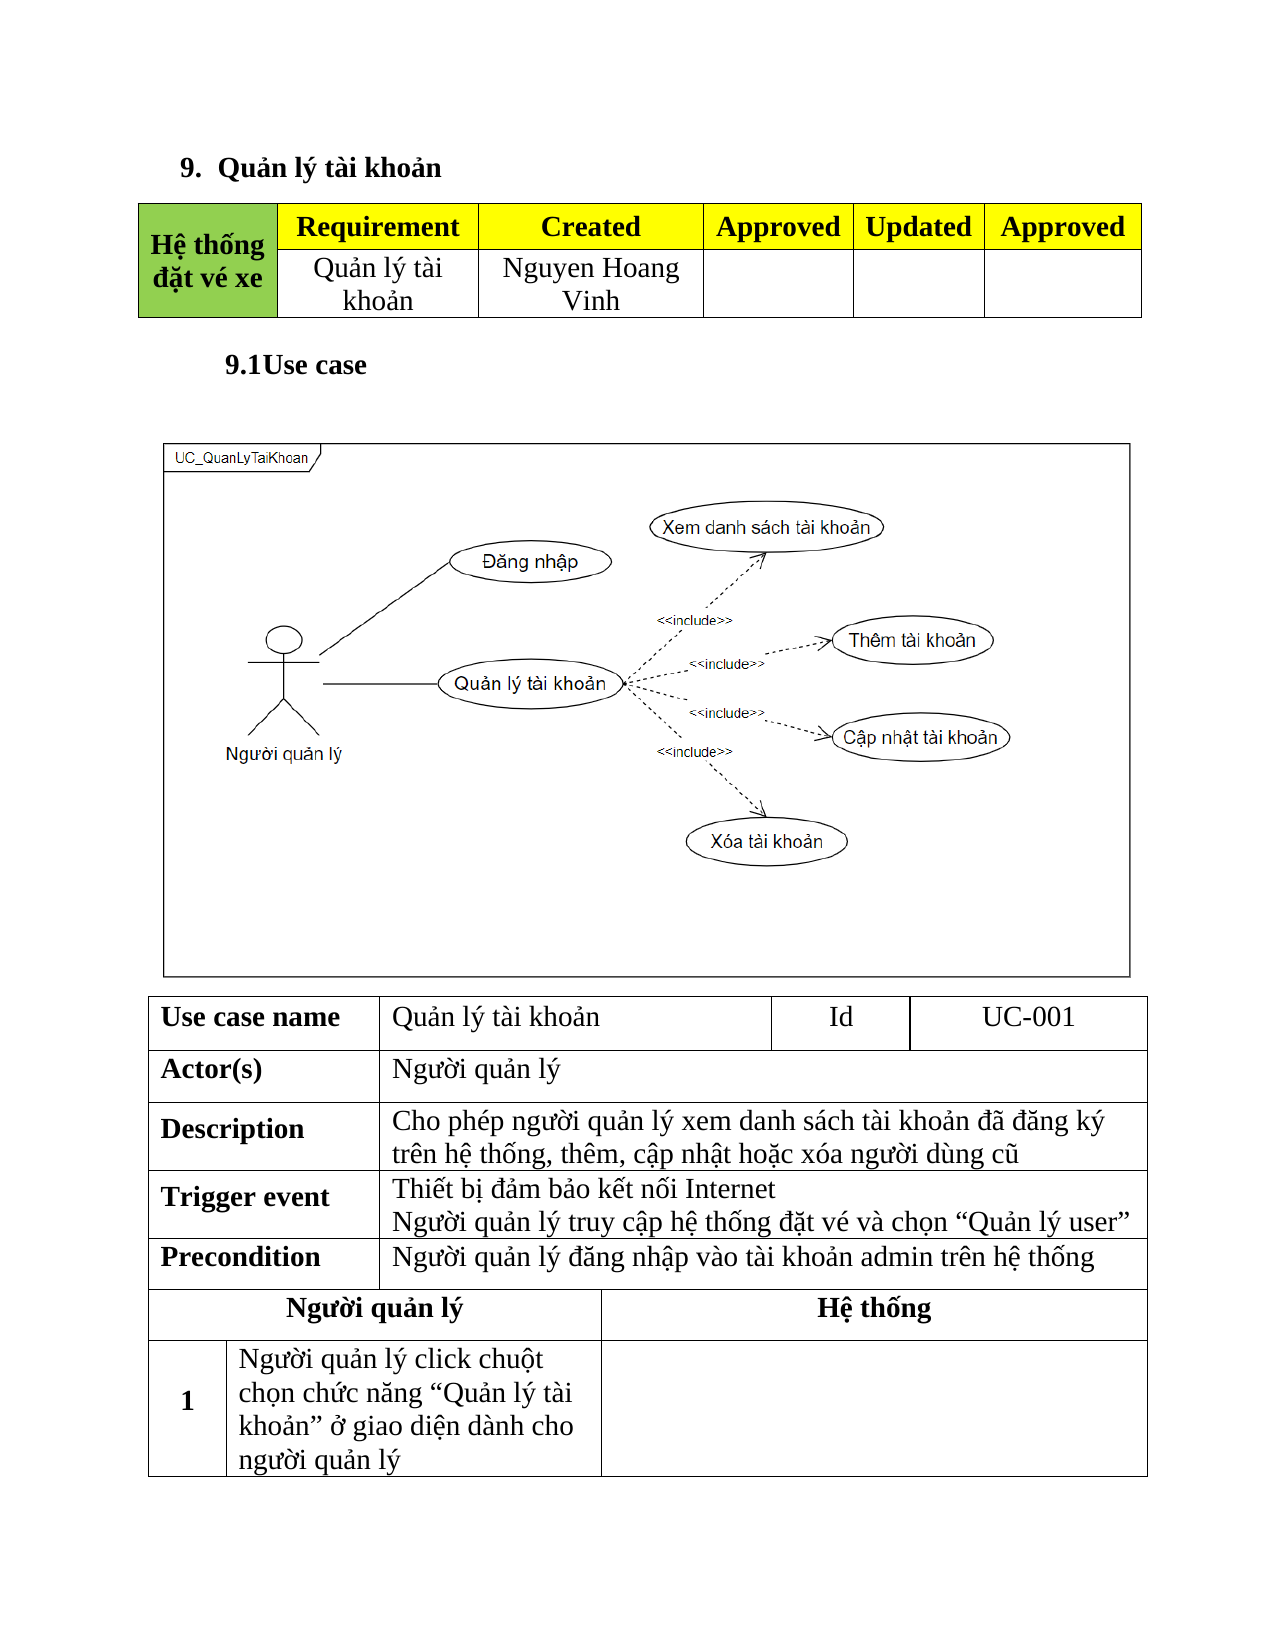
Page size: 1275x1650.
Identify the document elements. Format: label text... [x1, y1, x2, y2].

table_cell Nguyen Hoang Vinh [479, 250, 703, 317]
table_cell [704, 250, 853, 317]
table_header Approved [985, 204, 1141, 249]
table_cell Thiết bị đảm bảo kết nối Internet Người quản lý truy cập hệ thống đặt vé và chọn “Quản lý user” [380, 1171, 1147, 1238]
table_header Approved [704, 204, 853, 249]
subtitle Use case [225, 347, 1125, 381]
table_header Requirement [278, 204, 478, 249]
table_header Created [479, 204, 703, 249]
table_header Use case name [149, 997, 379, 1050]
table_header Updated [854, 204, 984, 249]
table_cell Người quản lý đăng nhập vào tài khoản admin trên hệ thống [380, 1239, 1147, 1289]
table_cell Người quản lý [149, 1290, 601, 1340]
table_cell 1 [149, 1341, 226, 1476]
table_header Id [772, 997, 909, 1050]
table_cell [854, 250, 984, 317]
table_cell Người quản lý click chuột chọn chức năng “Quản lý tài khoản” ở giao diện dành cho người quản lý [227, 1341, 601, 1476]
table_cell Actor(s) [149, 1051, 379, 1102]
table_header Quản lý tài khoản [380, 997, 771, 1050]
table_cell Quản lý tài khoản [278, 250, 478, 317]
table_cell Trigger event [149, 1171, 379, 1238]
table_cell Hệ thống [602, 1290, 1147, 1340]
table_header Hệ thống đặt vé xe [139, 204, 277, 317]
picture [159, 440, 1135, 982]
list Quản lý tài khoản [180, 150, 1125, 183]
table_cell Precondition [149, 1239, 379, 1289]
table_cell Người quản lý [380, 1051, 1147, 1102]
table_cell [985, 250, 1141, 317]
table_cell Cho phép người quản lý xem danh sách tài khoản đã đăng ký trên hệ thống, thêm, cập nhật hoặc xóa người dùng cũ [380, 1103, 1147, 1170]
table_header UC-001 [911, 997, 1147, 1050]
table_cell Description [149, 1103, 379, 1170]
table_cell [602, 1341, 1147, 1476]
